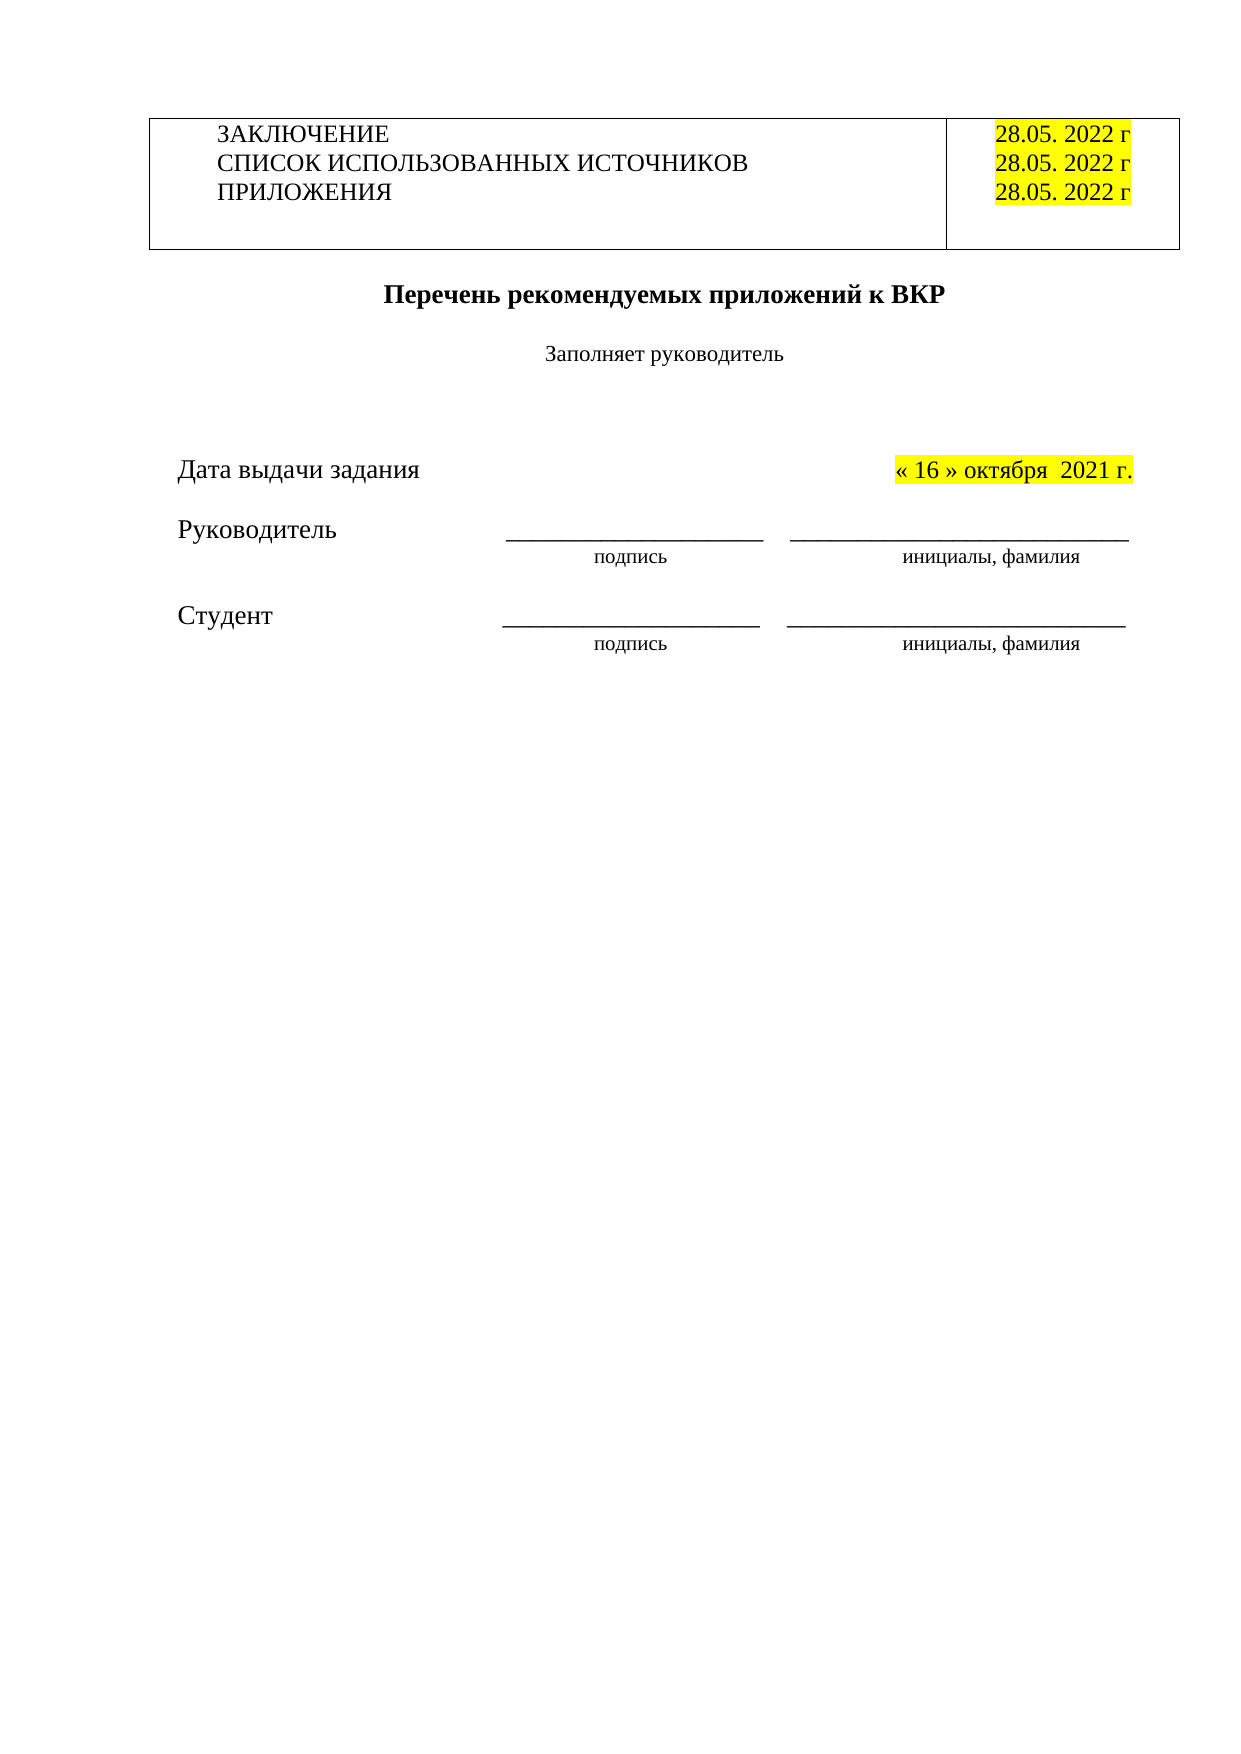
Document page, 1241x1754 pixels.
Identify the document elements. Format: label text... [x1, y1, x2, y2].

text подпись инициалы, фамилия [177, 544, 1152, 568]
text Дата выдачи задания « 16 » октября 2021 г. [177, 453, 1152, 484]
text подпись инициалы, фамилия [177, 631, 1152, 654]
text Заполняет руководитель [177, 341, 1152, 367]
text Руководитель ___________________ _________________________ [177, 513, 1152, 544]
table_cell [947, 119, 1179, 248]
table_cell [150, 119, 946, 248]
text Студент ___________________ _________________________ [177, 599, 1152, 631]
text Перечень рекомендуемых приложений к ВКР [177, 278, 1152, 309]
